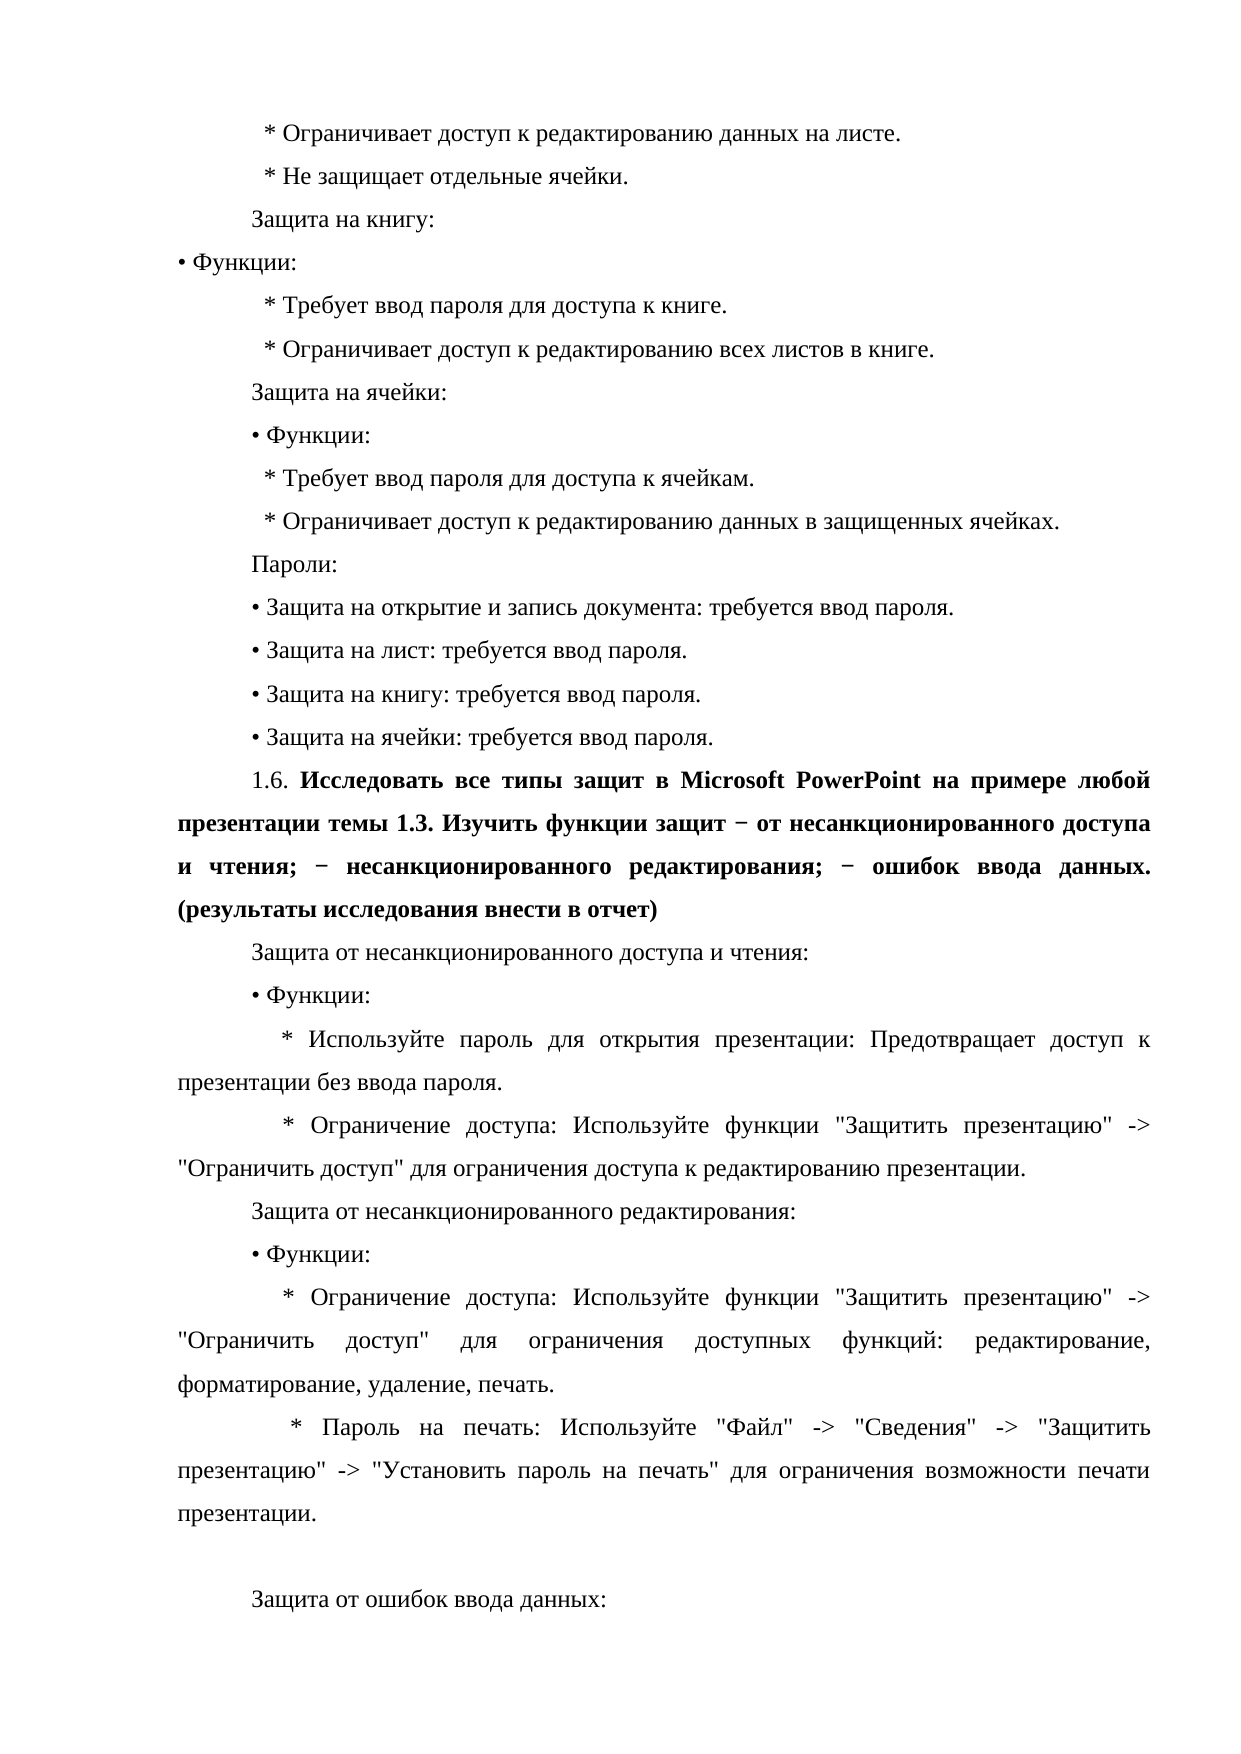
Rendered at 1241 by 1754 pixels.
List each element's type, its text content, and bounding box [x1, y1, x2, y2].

text * Ограничивает доступ к редактированию данных в защищенных ячейках. [177, 506, 1152, 535]
text * Требует ввод пароля для доступа к ячейкам. [177, 463, 1152, 492]
text * Требует ввод пароля для доступа к книге. [177, 291, 1152, 319]
text Защита на книгу: [177, 204, 1152, 233]
text • Защита на ячейки: требуется ввод пароля. [177, 722, 1152, 751]
text Пароли: [177, 549, 1152, 578]
text * Ограничение доступа: Используйте функции "Защитить презентацию" -> "Ограничить доступ" для ограничения доступа к редактированию презентации. [177, 1110, 1152, 1182]
text • Защита на лист: требуется ввод пароля. [177, 636, 1152, 664]
text * Пароль на печать: Используйте "Файл" -> "Сведения" -> "Защитить презентацию" -> "Установить пароль на печать" для ограничения возможности печати презентации. [177, 1412, 1152, 1527]
text * Используйте пароль для открытия презентации: Предотвращает доступ к презентации без ввода пароля. [177, 1024, 1152, 1096]
text * Ограничение доступа: Используйте функции "Защитить презентацию" -> "Ограничить доступ" для ограничения доступных функций: редактирование, форматирование, удаление, печать. [177, 1282, 1152, 1397]
text 1.6. Исследовать все типы защит в Microsoft PowerPoint на примере любой презентации темы 1.3. Изучить функции защит − от несанкционированного доступа и чтения; − несанкционированного редактирования; − ошибок ввода данных. (результаты исследования внести в отчет) [177, 765, 1152, 923]
text * Не защищает отдельные ячейки. [177, 161, 1152, 190]
text • Функции: [177, 1239, 1152, 1268]
text • Защита на книгу: требуется ввод пароля. [177, 679, 1152, 707]
text * Ограничивает доступ к редактированию всех листов в книге. [177, 334, 1152, 362]
text Защита на ячейки: [177, 377, 1152, 406]
text • Функции: [177, 247, 1152, 276]
text Защита от несанкционированного редактирования: [177, 1196, 1152, 1225]
text Защита от несанкционированного доступа и чтения: [177, 937, 1152, 966]
text * Ограничивает доступ к редактированию данных на листе. [177, 118, 1152, 147]
text • Функции: [177, 420, 1152, 449]
text Защита от ошибок ввода данных: [177, 1584, 1152, 1613]
text • Защита на открытие и запись документа: требуется ввод пароля. [177, 592, 1152, 621]
text • Функции: [177, 981, 1152, 1009]
